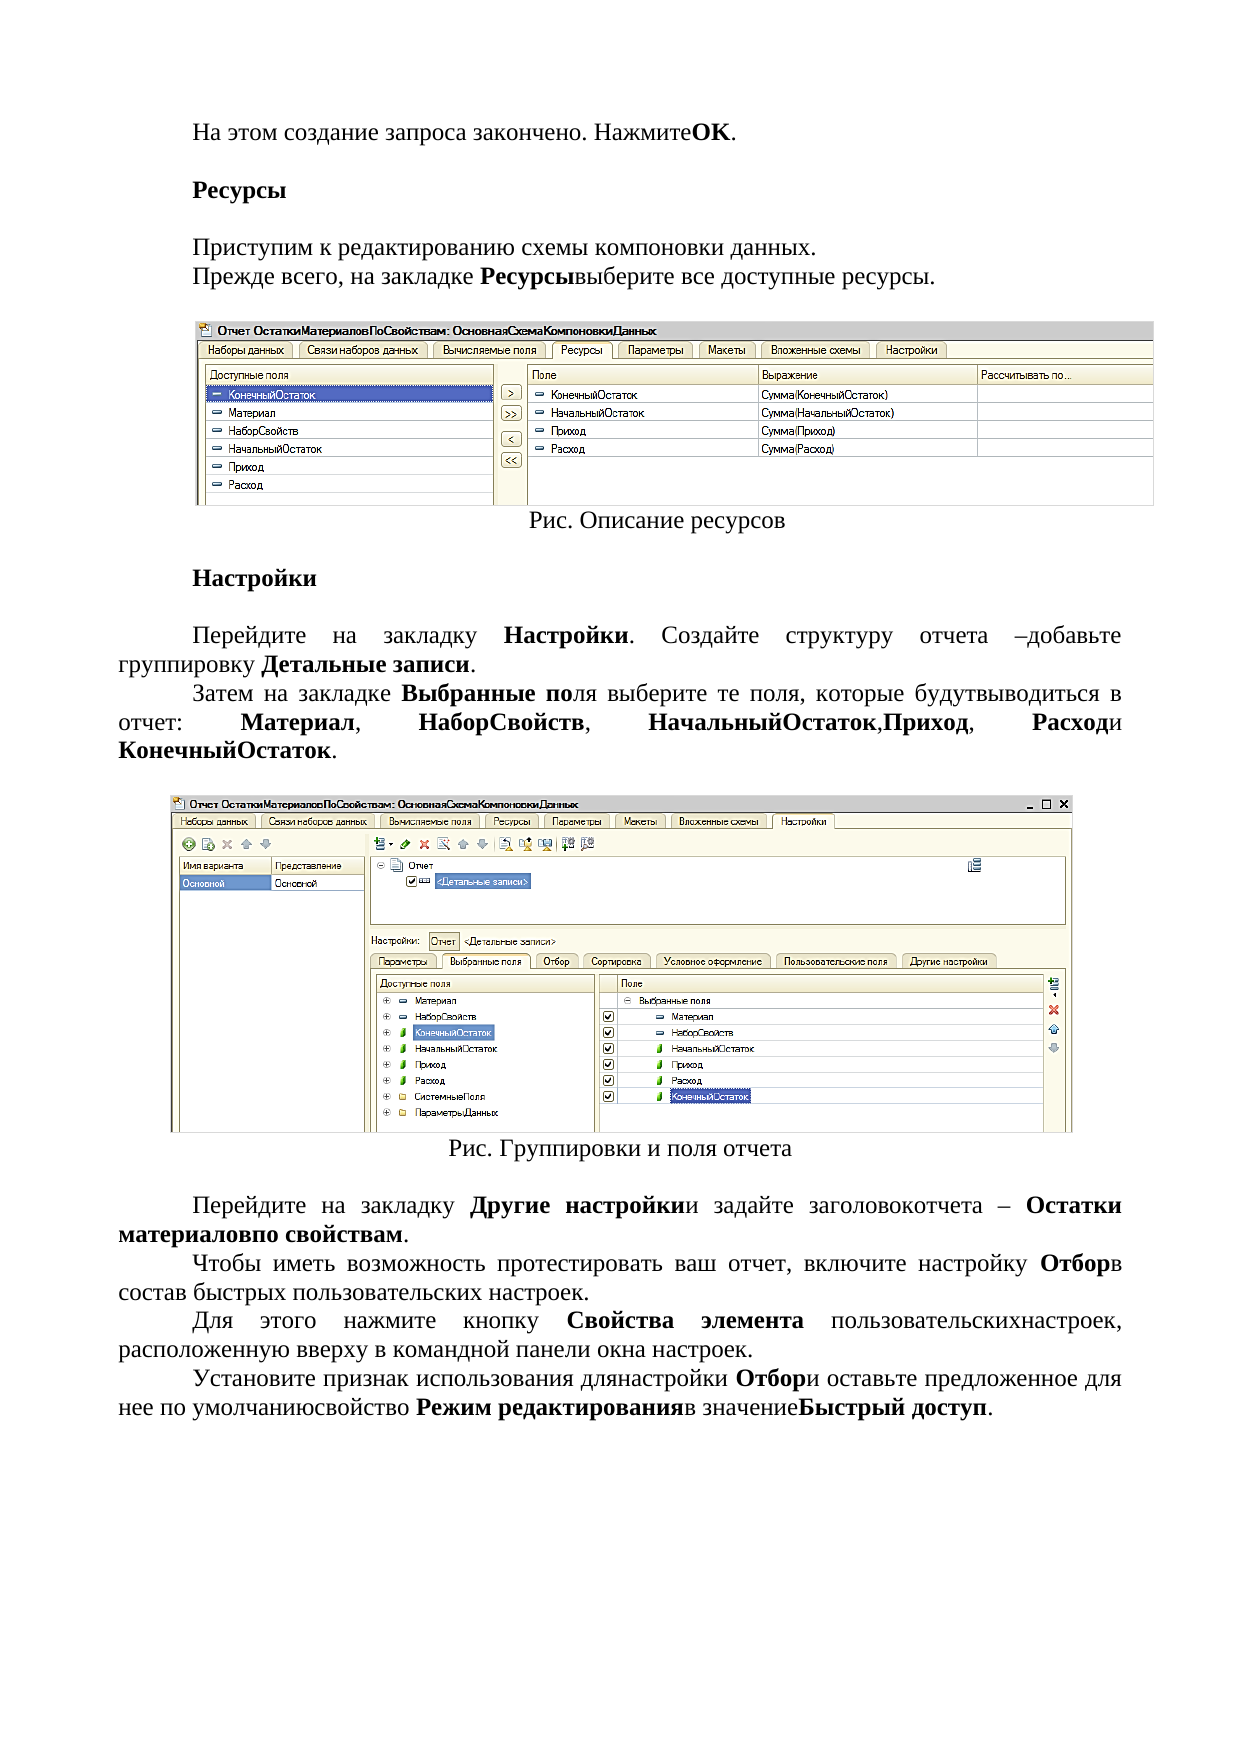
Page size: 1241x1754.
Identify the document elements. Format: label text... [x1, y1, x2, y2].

picture [171, 796, 1072, 1132]
text Ресурсы [118, 175, 1122, 204]
text Рис. Описание ресурсов [118, 506, 1122, 534]
text На этом создание запроса закончено. НажмитеОK. [118, 117, 1122, 146]
text Чтобы иметь возможность протестировать ваш отчет, включите настройку Отборв состав быстрых пользовательских настроек. [118, 1248, 1122, 1306]
text Установите признак использования длянастройки Отбори оставьте предложенное для нее по умолчаниюсвойство Режим редактированияв значениеБыстрый доступ. [118, 1363, 1122, 1421]
text Перейдите на закладку Настройки. Создайте структуру отчета –добавьте группировку Детальные записи. [118, 621, 1122, 678]
text Для этого нажмите кнопку Свойства элемента пользовательскихнастроек, расположенную вверху в командной панели окна настроек. [118, 1306, 1122, 1363]
text Рис. Группировки и поля отчета [118, 1133, 1122, 1162]
text Прежде всего, на закладке Ресурсывыберите все доступные ресурсы. [118, 261, 1122, 290]
picture [196, 322, 1153, 505]
text Настройки [118, 563, 1122, 592]
text Затем на закладке Выбранные поля выберите те поля, которые будутвыводиться в отчет: Материал, НаборСвойств, НачальныйОстаток,Приход, Расходи КонечныйОстаток. [118, 678, 1122, 764]
text Приступим к редактированию схемы компоновки данных. [118, 232, 1122, 261]
text Перейдите на закладку Другие настройкии задайте заголовокотчета – Остатки материаловпо свойствам. [118, 1191, 1122, 1248]
